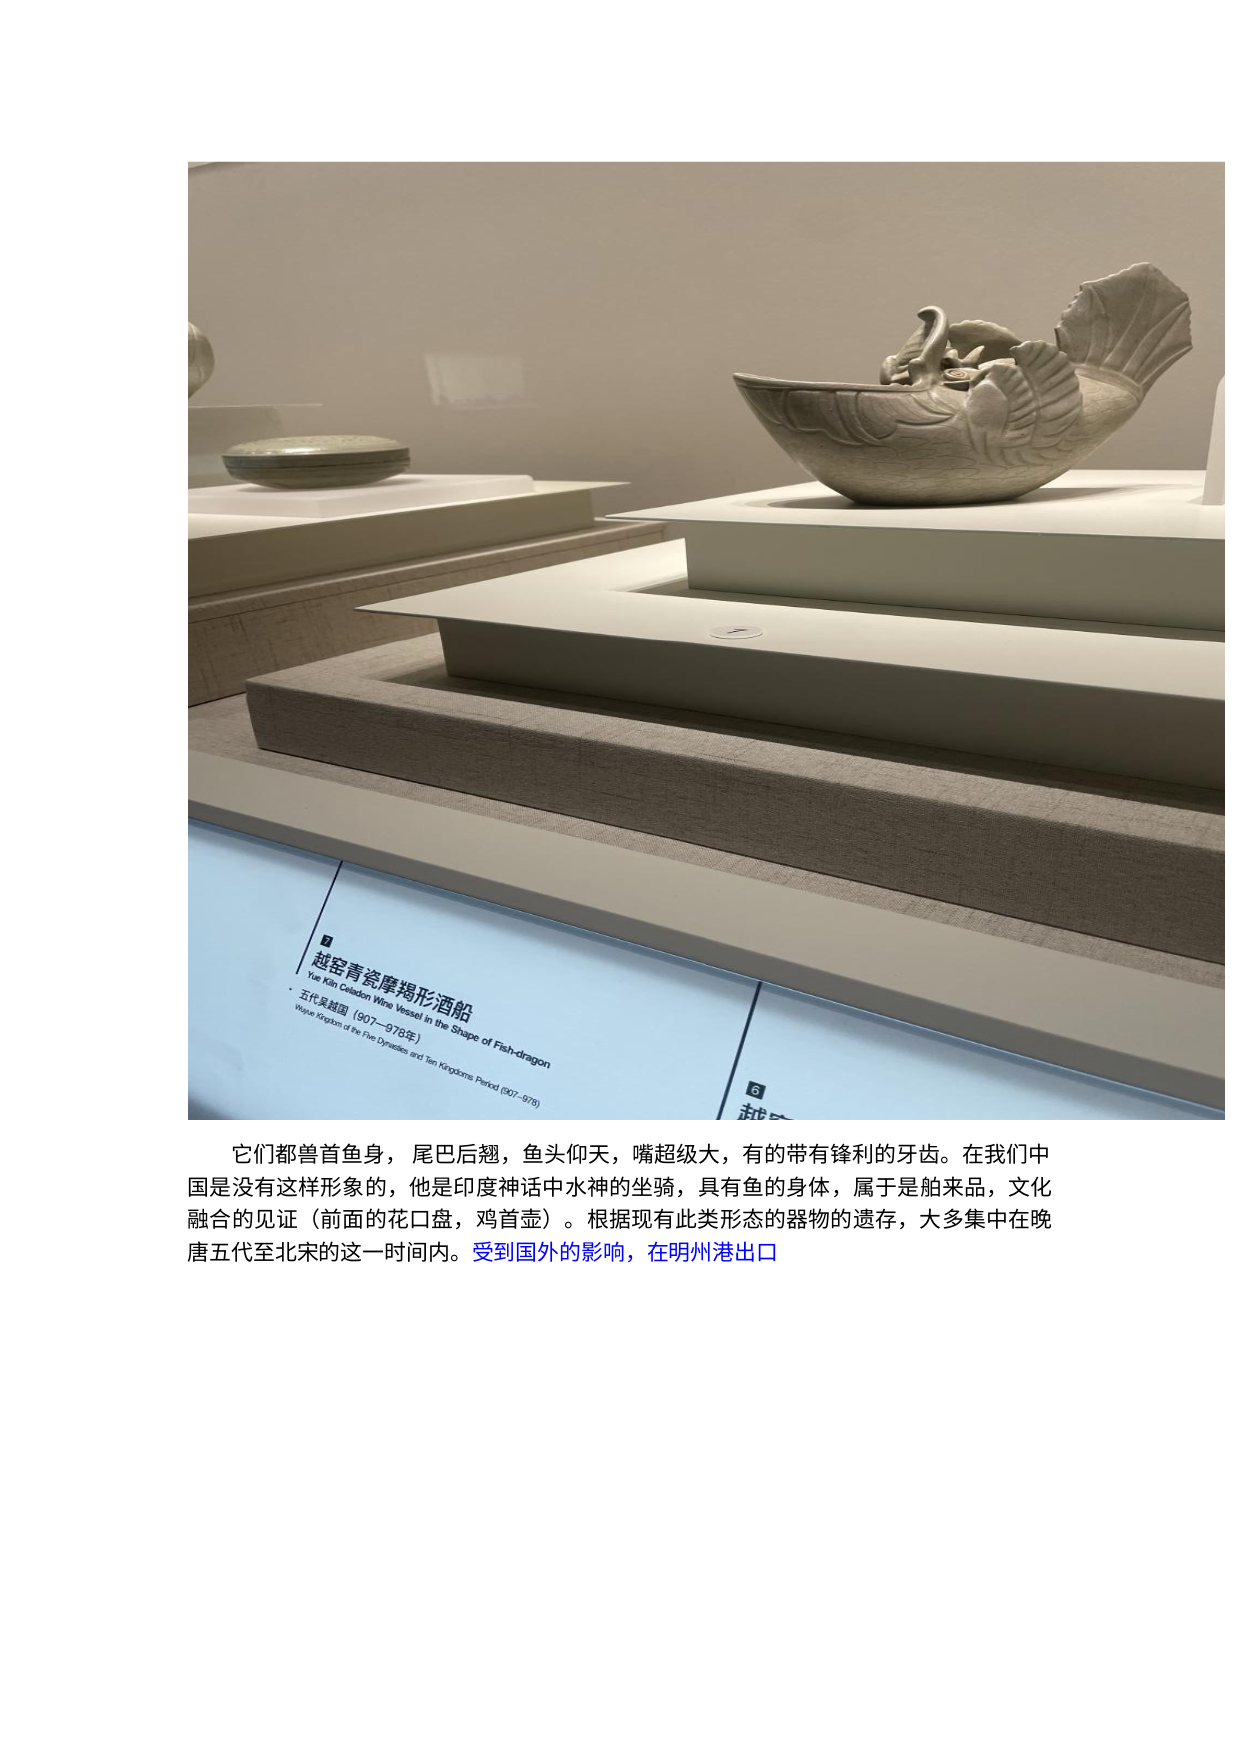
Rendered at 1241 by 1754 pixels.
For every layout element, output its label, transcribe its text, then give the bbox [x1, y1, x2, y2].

text 它们都兽首鱼身， 尾巴后翘，鱼头仰天，嘴超级大，有的带有锋利的牙齿。在我们中国是没有这样形象的，他是印度神话中水神的坐骑，具有鱼的身体，属于是舶来品，文化融合的见证（前面的花口盘，鸡首壶）。根据现有此类形态的器物的遗存，大多集中在晚唐五代至北宋的这一时间内。受到国外的影响，在明州港出口 [187, 1137, 1053, 1267]
picture [188, 162, 1225, 1120]
